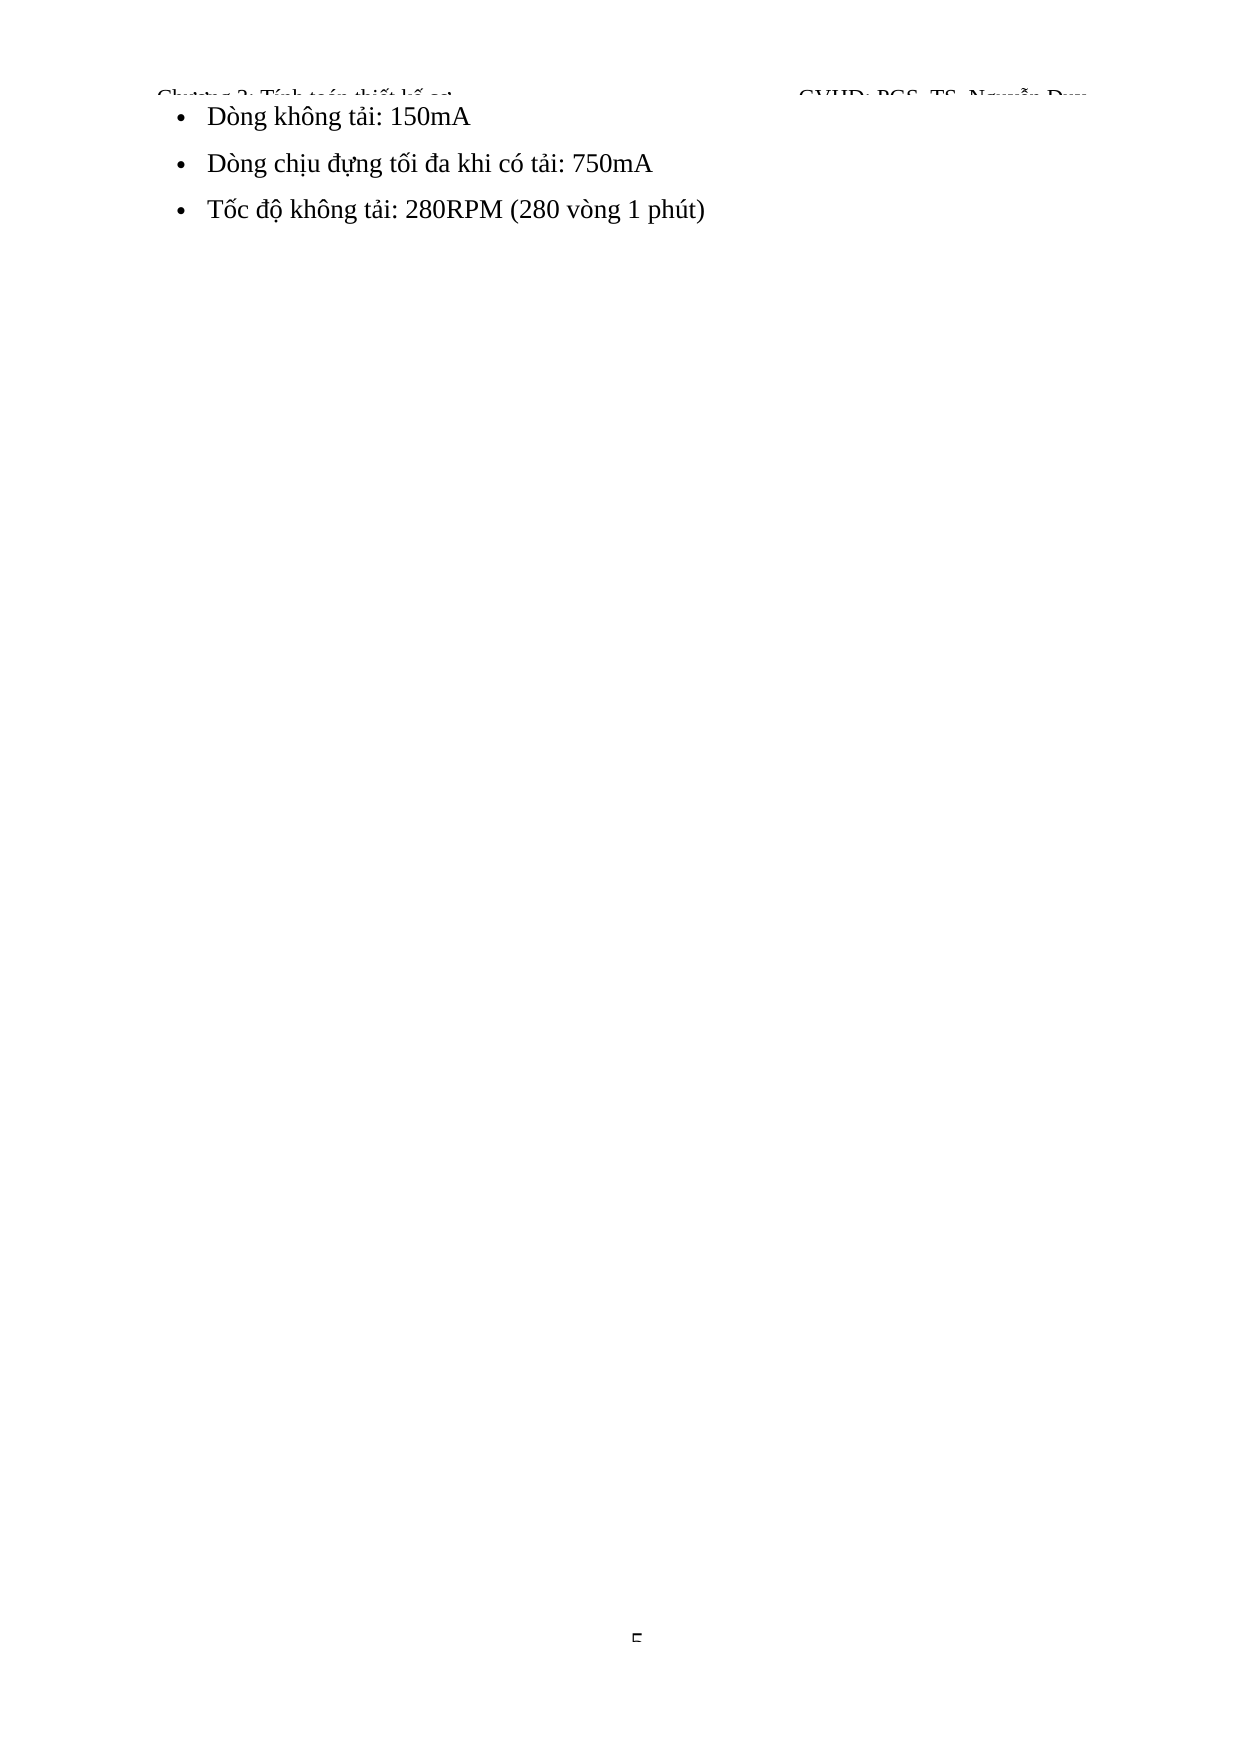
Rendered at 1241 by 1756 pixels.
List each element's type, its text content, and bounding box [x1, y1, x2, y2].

list Dòng chịu đựng tối đa khi có tải: 750mA [177, 147, 1144, 178]
list Dòng không tải: 150mA [177, 100, 1144, 131]
list Tốc độ không tải: 280RPM (280 vòng 1 phút) [177, 193, 1144, 224]
